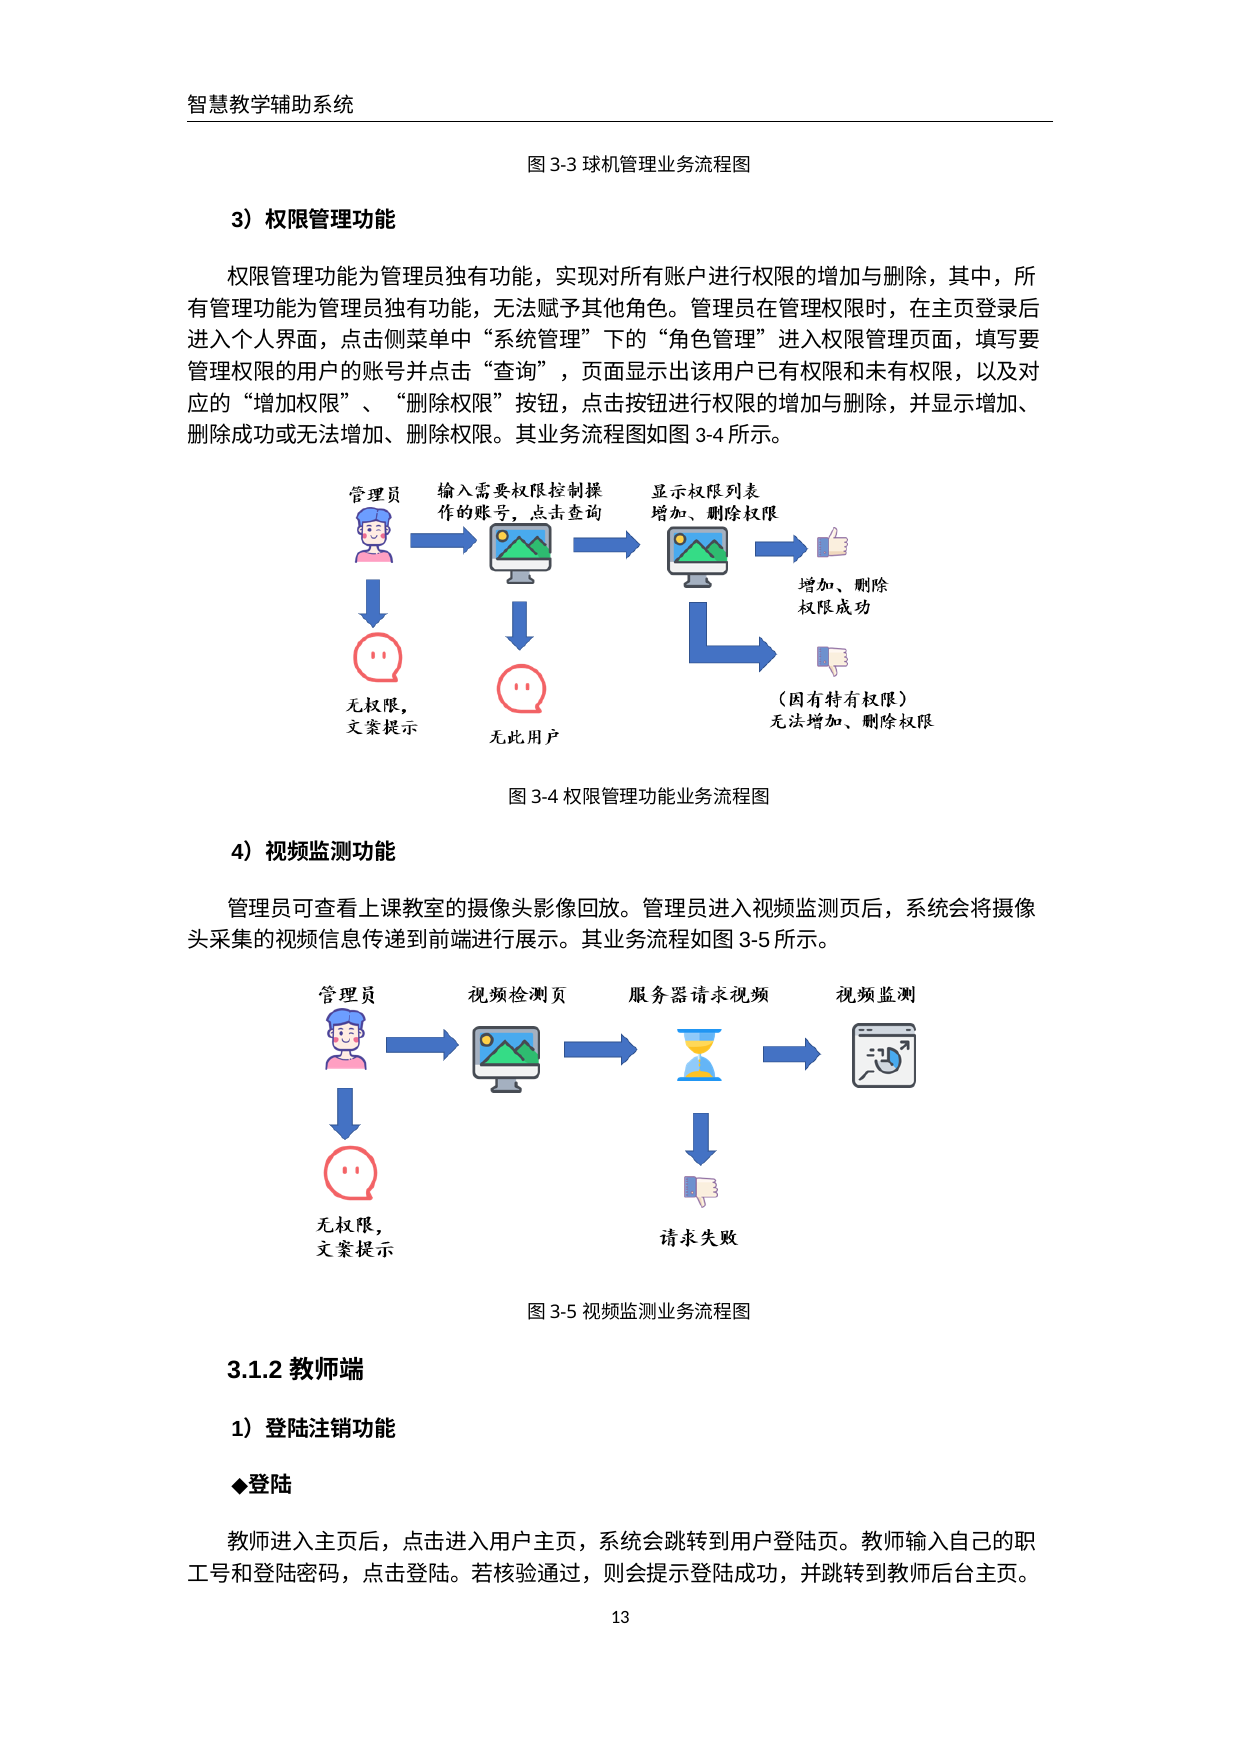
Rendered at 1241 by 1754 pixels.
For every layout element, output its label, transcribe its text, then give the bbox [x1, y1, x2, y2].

text 3.1.2 教师端 [187, 1349, 1053, 1386]
text 图3-3 球机管理业务流程图 [187, 150, 1053, 177]
picture [336, 473, 943, 757]
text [187, 1524, 1053, 1587]
text 权限管理功能为管理员独有功能，实现对所有账户进行权限的增加与删除，其中，所有管理功能为管理员独有功能，无法赋予其他角色。管理员在管理权限时，在主页登录后进入个人界面，点击侧菜单中“系统管理”下的“角色管理”进入权限管理页面，填写要管理权限的用户的账号并点击“查询”，页面显示出该用户已有权限和未有权限，以及对应的“增加权限”、“删除权限”按钮，点击按钮进行权限的增加与删除，并显示增加、删除成功或无法增加、删除权限。其业务流程图如图3-4所示。 [187, 259, 1053, 449]
text 1）登陆注销功能 [187, 1411, 1053, 1442]
text ◆登陆 [187, 1467, 1053, 1499]
text 管理员可查看上课教室的摄像头影像回放。管理员进入视频监测页后，系统会将摄像头采集的视频信息传递到前端进行展示。其业务流程如图3-5所示。 [187, 891, 1053, 954]
text 图3-5 视频监测业务流程图 [187, 1297, 1053, 1324]
text 3）权限管理功能 [187, 202, 1053, 234]
picture [309, 979, 931, 1273]
text 图3-4 权限管理功能业务流程图 [187, 782, 1053, 809]
text 4）视频监测功能 [187, 834, 1053, 866]
